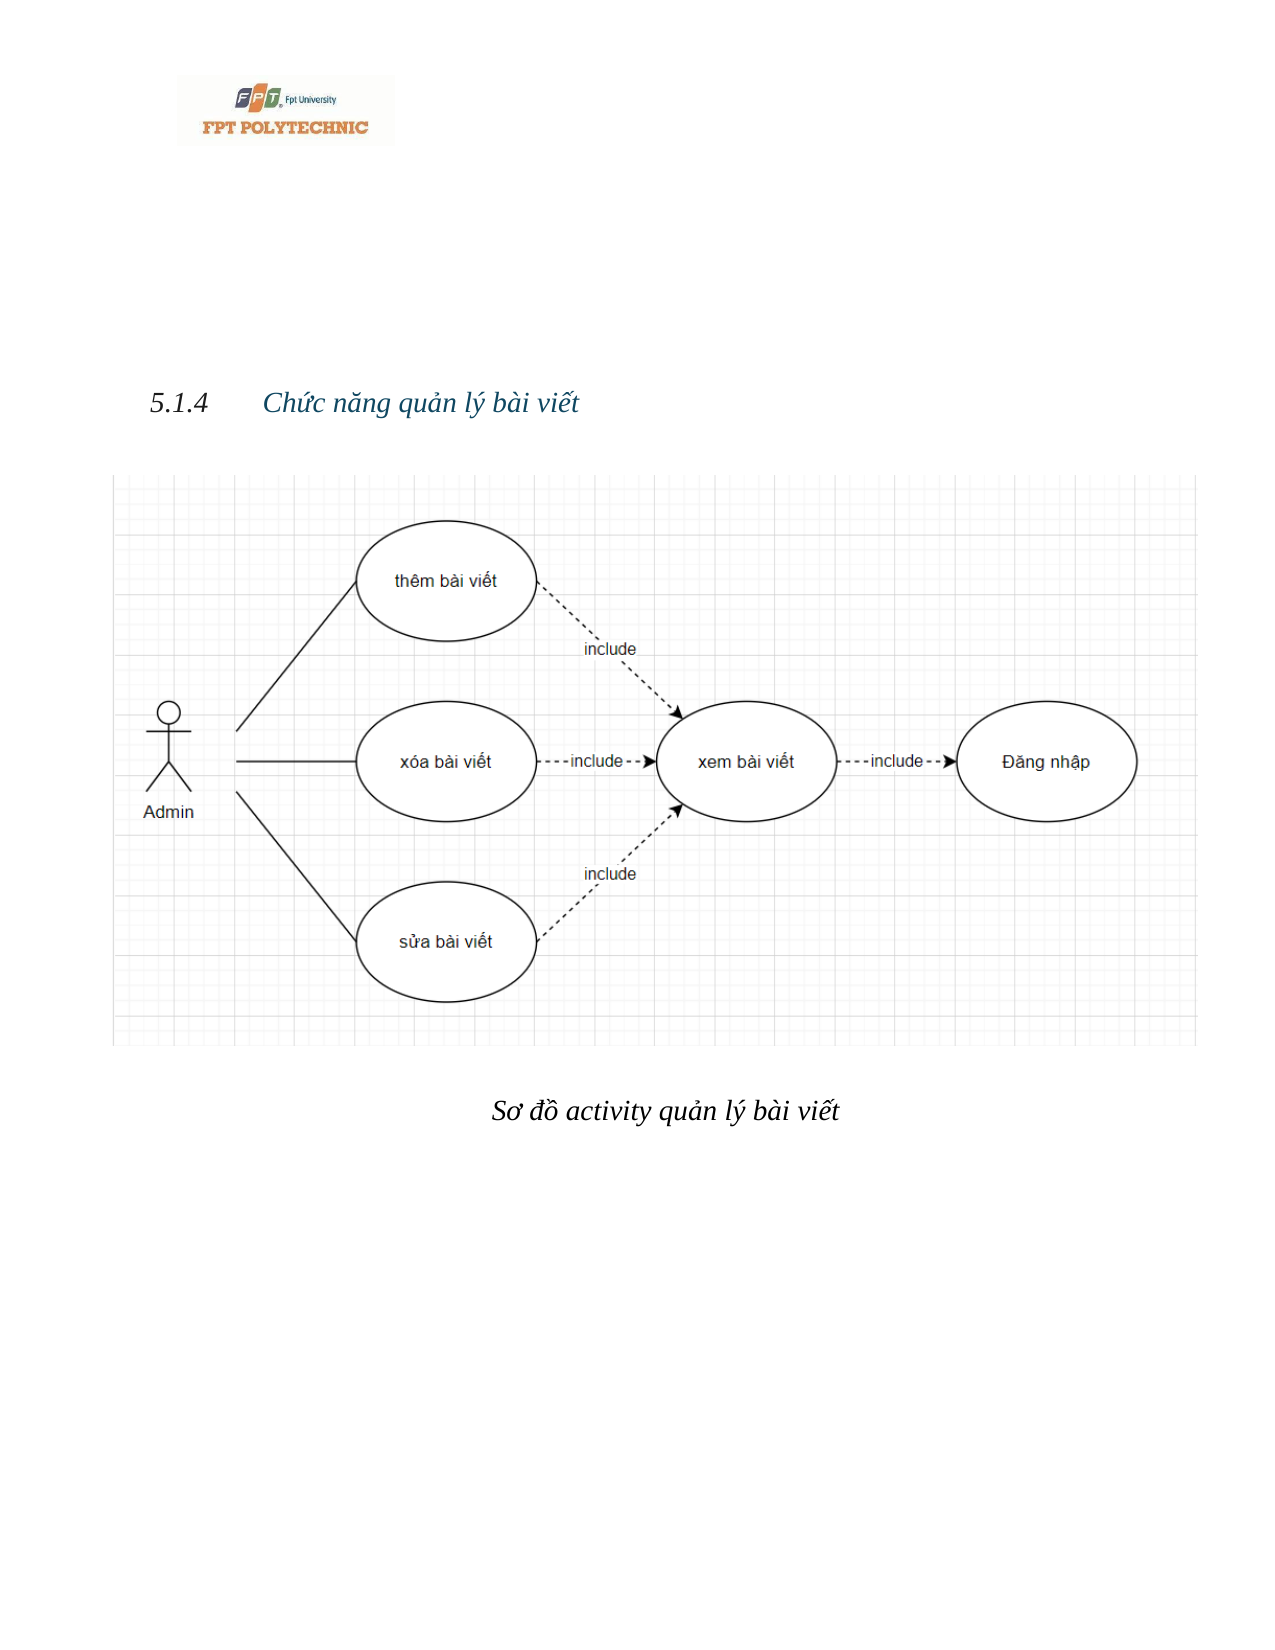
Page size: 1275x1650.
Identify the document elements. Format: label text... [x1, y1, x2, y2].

picture [177, 75, 395, 146]
text Sơ đồ activity quản lý bài viết [237, 1093, 1096, 1127]
picture [112, 475, 1198, 1046]
subtitle Chức năng quản lý bài viết [150, 385, 1198, 418]
